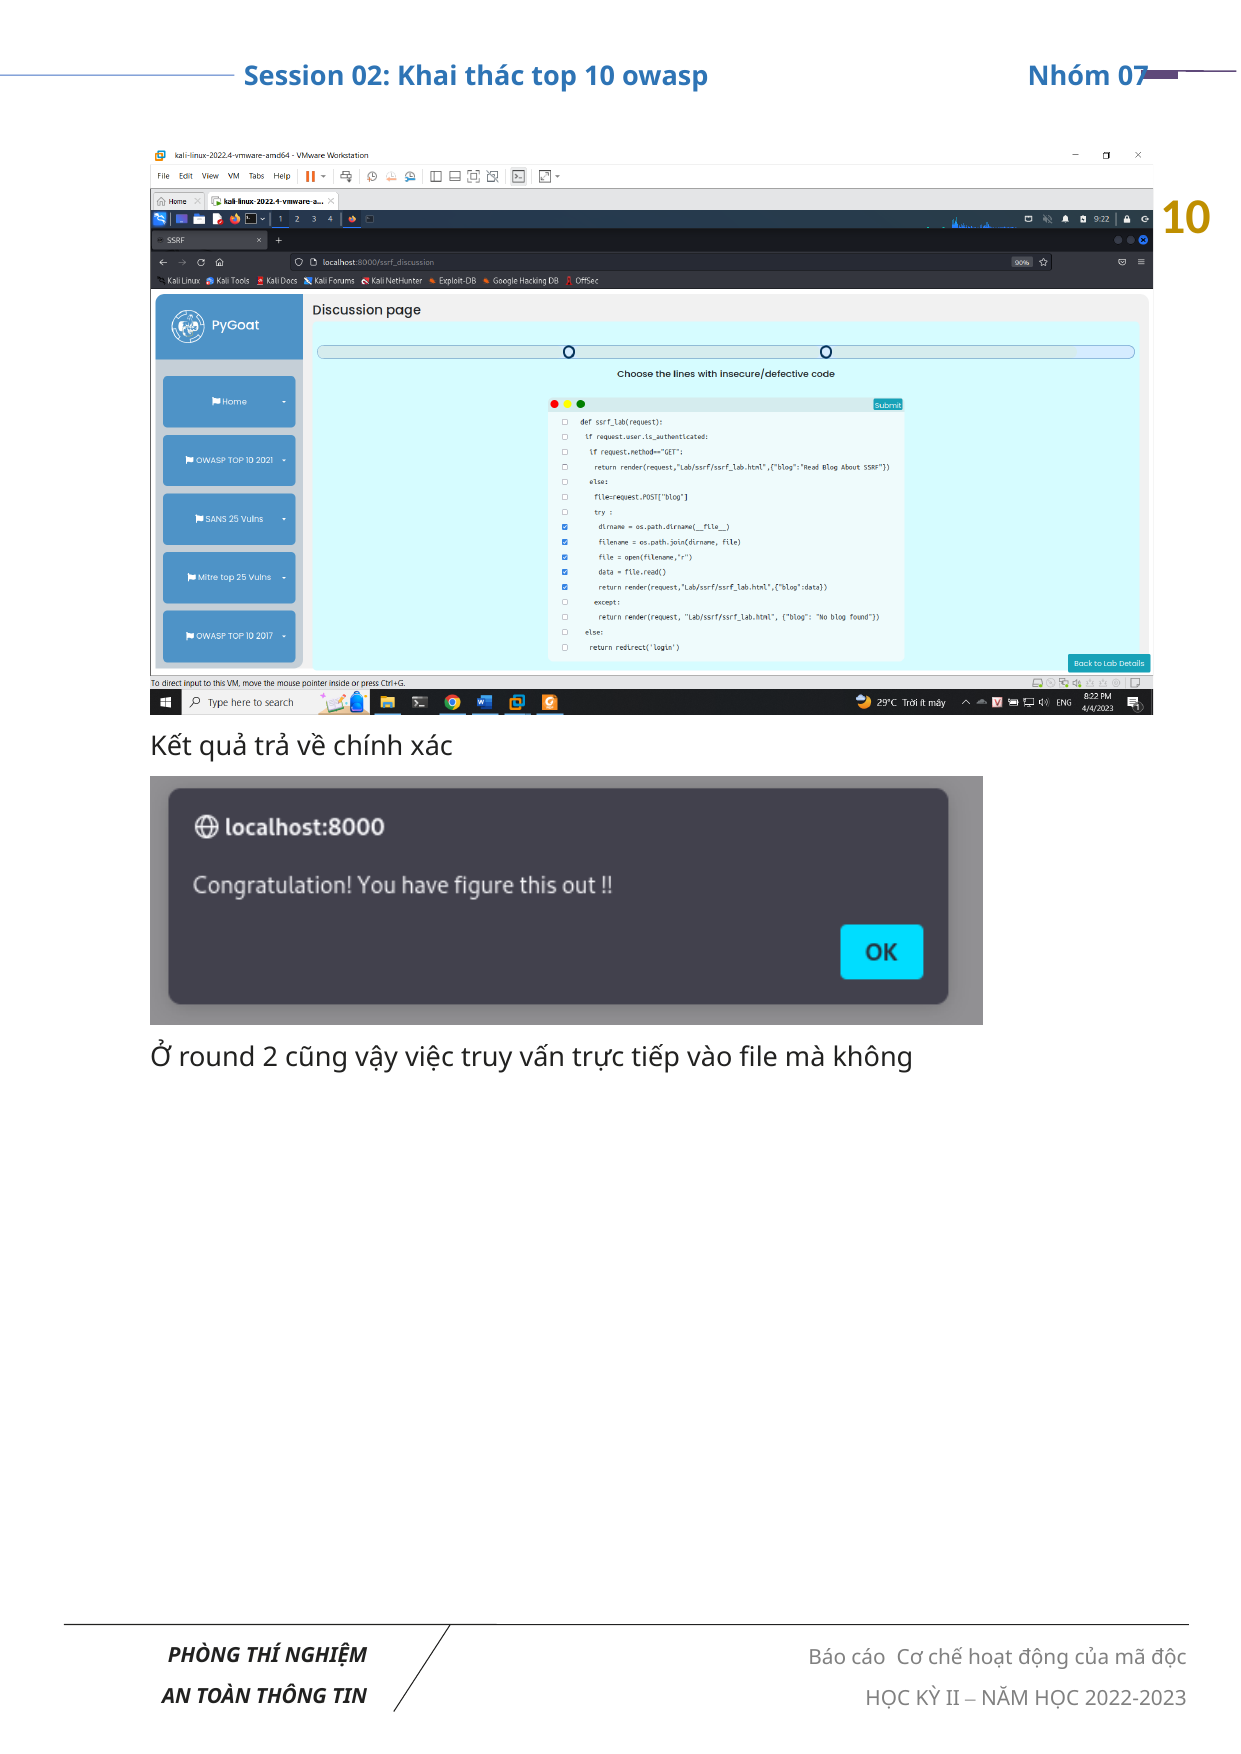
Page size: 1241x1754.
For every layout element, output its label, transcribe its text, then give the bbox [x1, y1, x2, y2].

text Kết quả trả về chính xác [150, 727, 1153, 764]
picture [150, 776, 983, 1025]
text Ở round 2 cũng vậy việc truy vấn trực tiếp vào file mà không [150, 1037, 1153, 1074]
picture [150, 150, 1154, 715]
